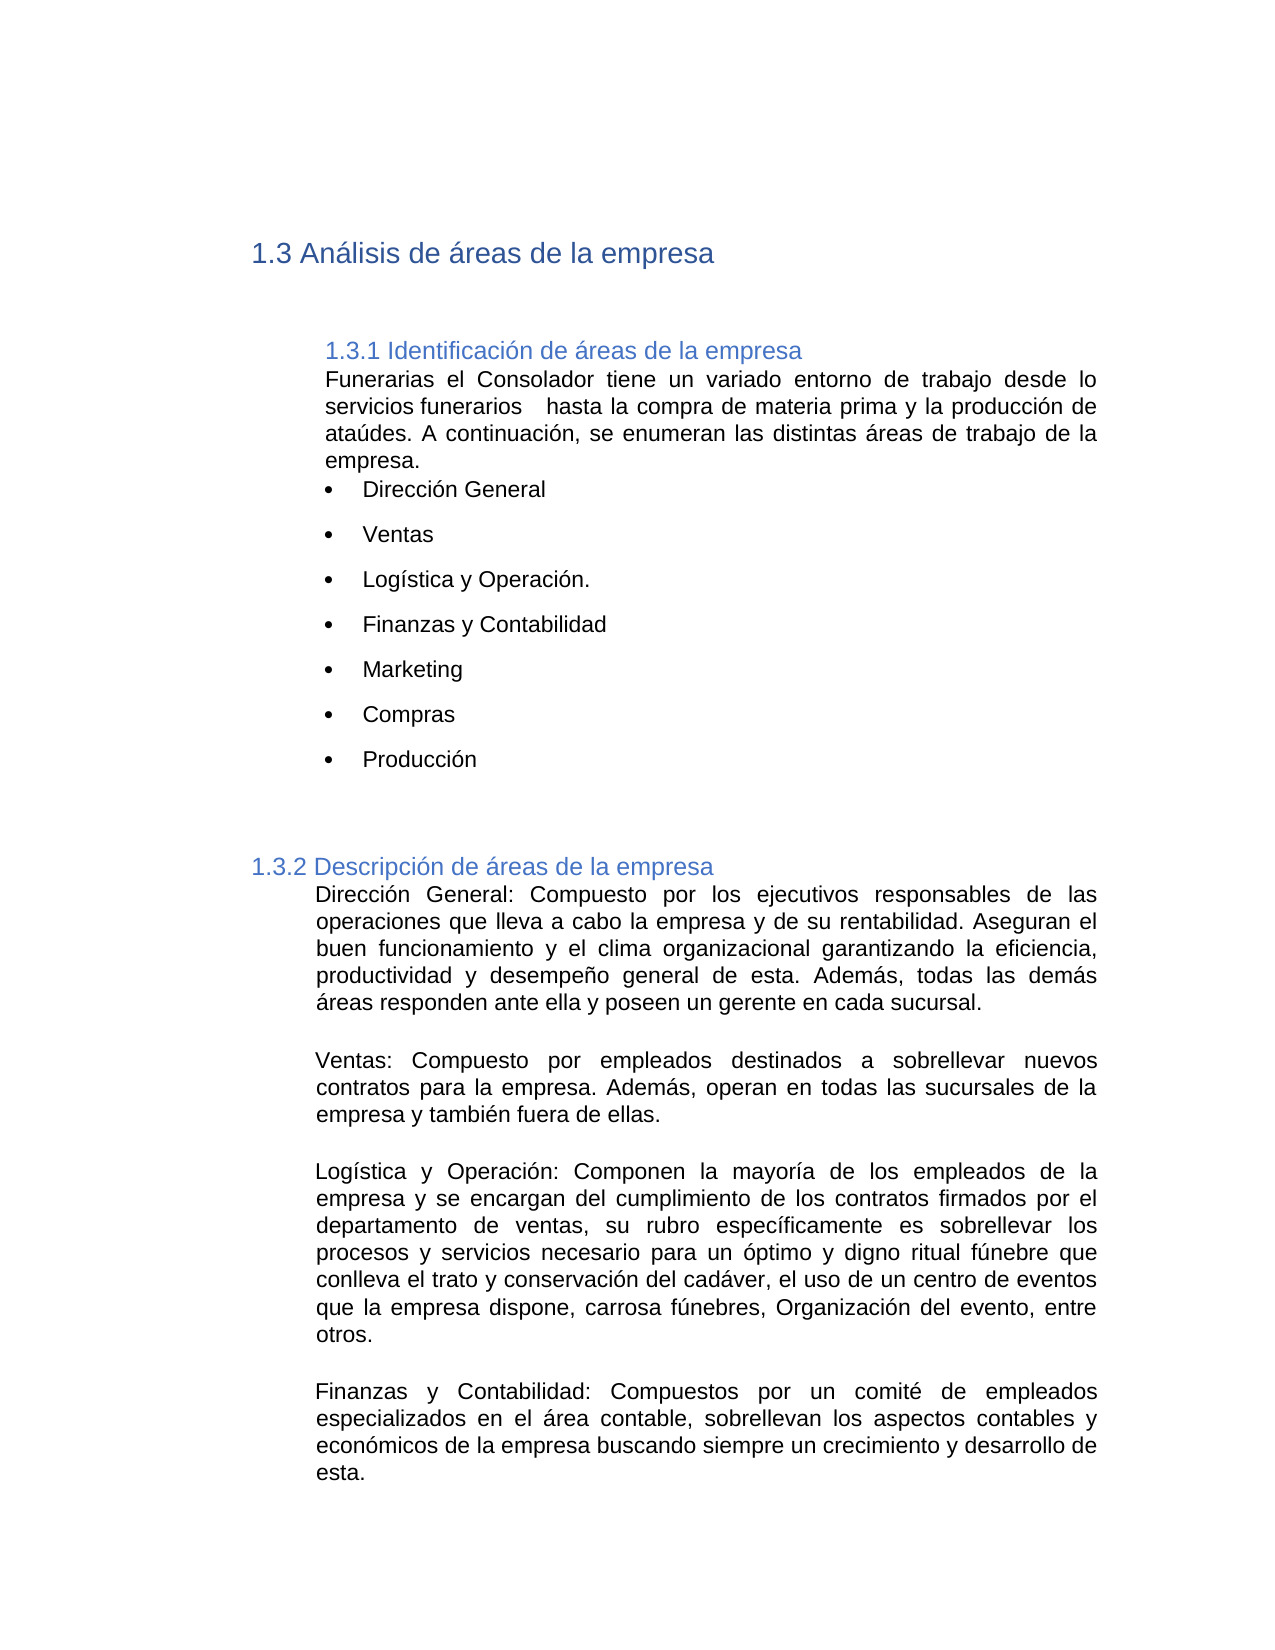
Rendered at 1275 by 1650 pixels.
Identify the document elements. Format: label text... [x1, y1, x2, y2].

list Ventas [325, 521, 1098, 547]
text Finanzas y Contabilidad: Compuestos por un comité de empleados especializados en el área contable, sobrellevan los aspectos contables y económicos de la empresa buscando siempre un crecimiento y desarrollo de esta. [315, 1378, 1098, 1486]
subtitle 1.3.2 Descripción de áreas de la empresa [251, 851, 1098, 880]
text Ventas: Compuesto por empleados destinados a sobrellevar nuevos contratos para la empresa. Además, operan en todas las sucursales de la empresa y también fuera de ellas. [315, 1047, 1098, 1127]
list Compras [325, 701, 1098, 728]
list Marketing [325, 656, 1098, 683]
subtitle 1.3 Análisis de áreas de la empresa [251, 236, 1098, 304]
list Dirección General [325, 476, 1098, 502]
text Dirección General: Compuesto por los ejecutivos responsables de las operaciones que lleva a cabo la empresa y de su rentabilidad. Aseguran el buen funcionamiento y el clima organizacional garantizando la eficiencia, productividad y desempeño general de esta. Además, todas las demás áreas responden ante ella y poseen un gerente en cada sucursal. [315, 881, 1098, 1016]
text Logística y Operación: Componen la mayoría de los empleados de la empresa y se encargan del cumplimiento de los contratos firmados por el departamento de ventas, su rubro específicamente es sobrellevar los procesos y servicios necesario para un óptimo y digno ritual fúnebre que conlleva el trato y conservación del cadáver, el uso de un centro de eventos que la empresa dispone, carrosa fúnebres, Organización del evento, entre otros. [315, 1158, 1098, 1347]
subtitle 1.3.1 Identificación de áreas de la empresa [252, 336, 1098, 365]
list Finanzas y Contabilidad [325, 611, 1098, 637]
list Logística y Operación. [325, 566, 1098, 592]
text Funerarias el Consolador tiene un variado entorno de trabajo desde lo servicios funerarios hasta la compra de materia prima y la producción de ataúdes. A continuación, se enumeran las distintas áreas de trabajo de la empresa. [325, 366, 1098, 473]
list Producción [325, 746, 1098, 773]
